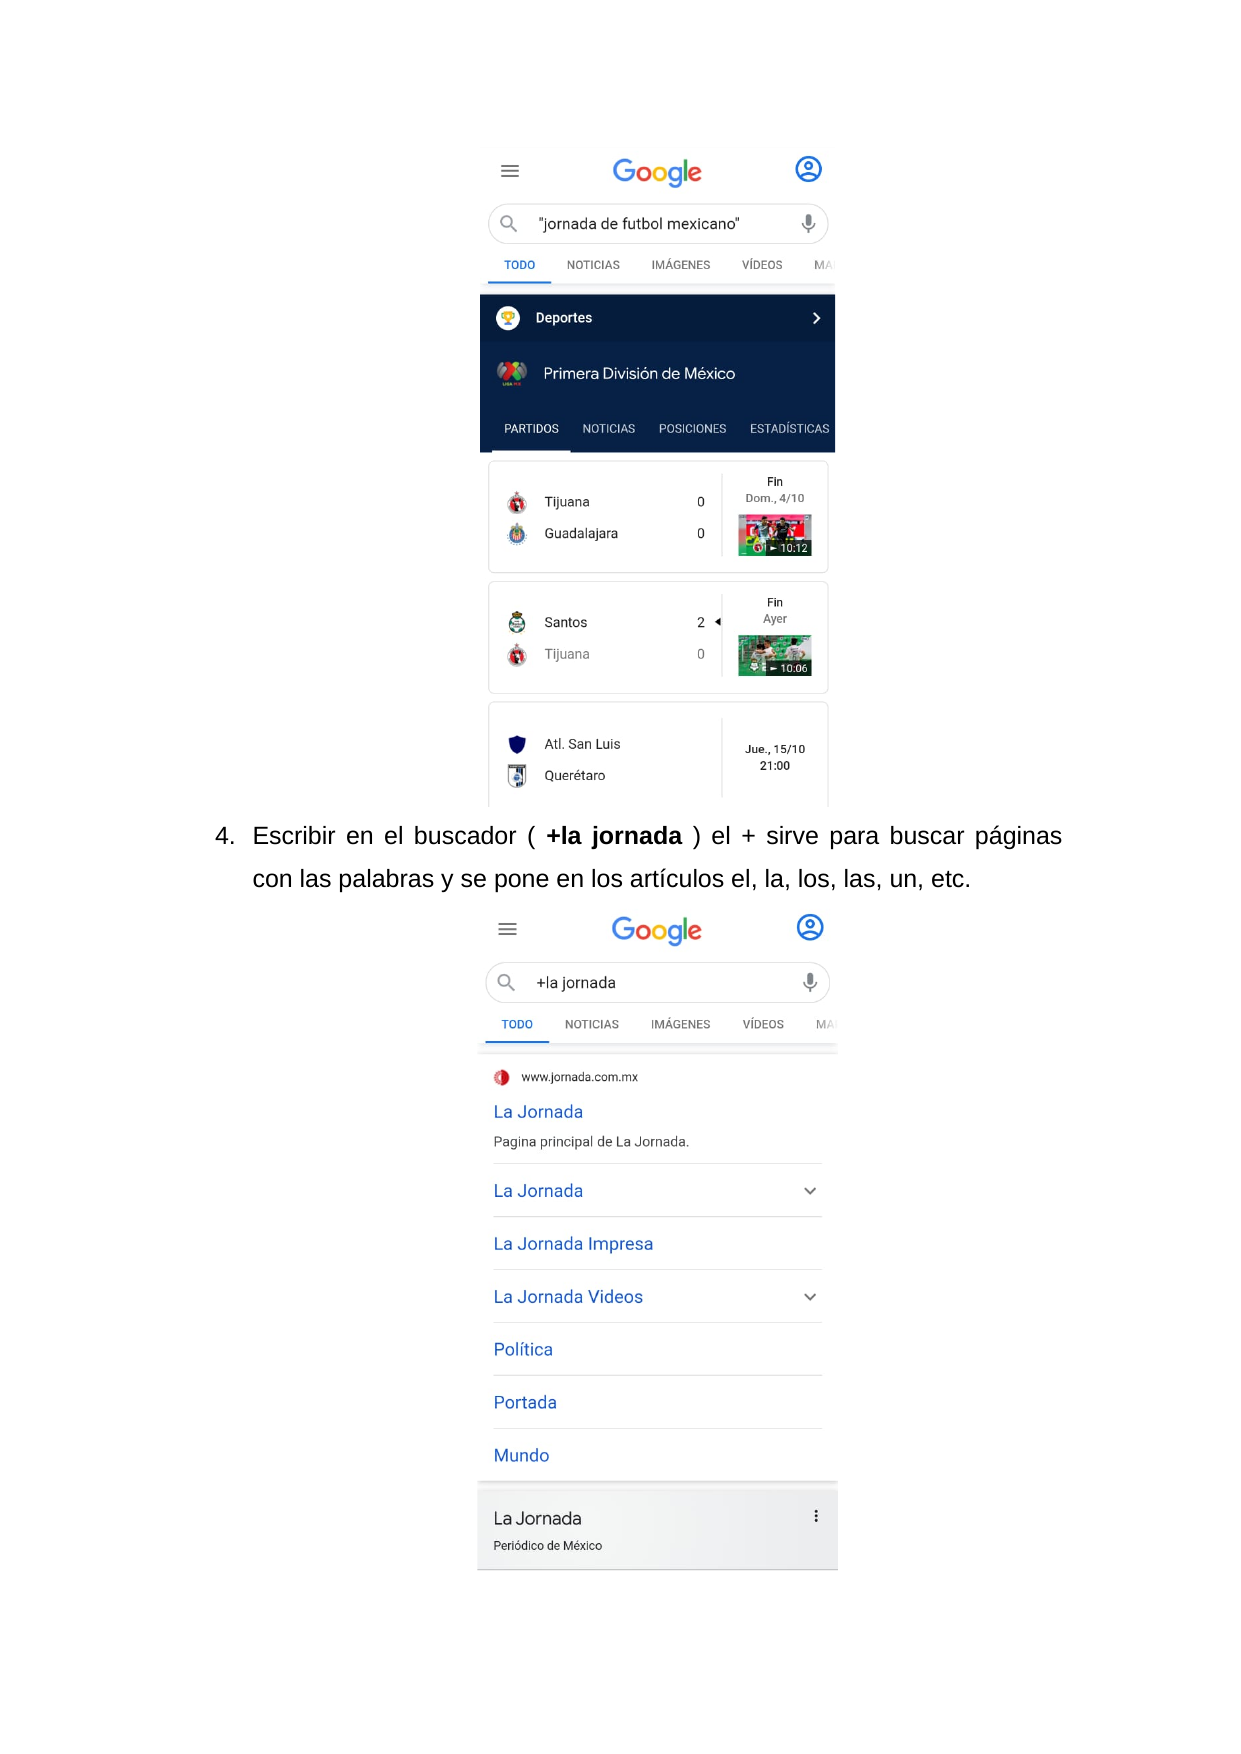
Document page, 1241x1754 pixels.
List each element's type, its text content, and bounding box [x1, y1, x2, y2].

picture [480, 147, 836, 807]
list Escribir en el buscador ( +la jornada ) el + sirve para buscar páginas con las palabras y se pone en los artículos el, la, los, las, un, etc. [215, 821, 1063, 893]
picture [477, 907, 838, 1572]
